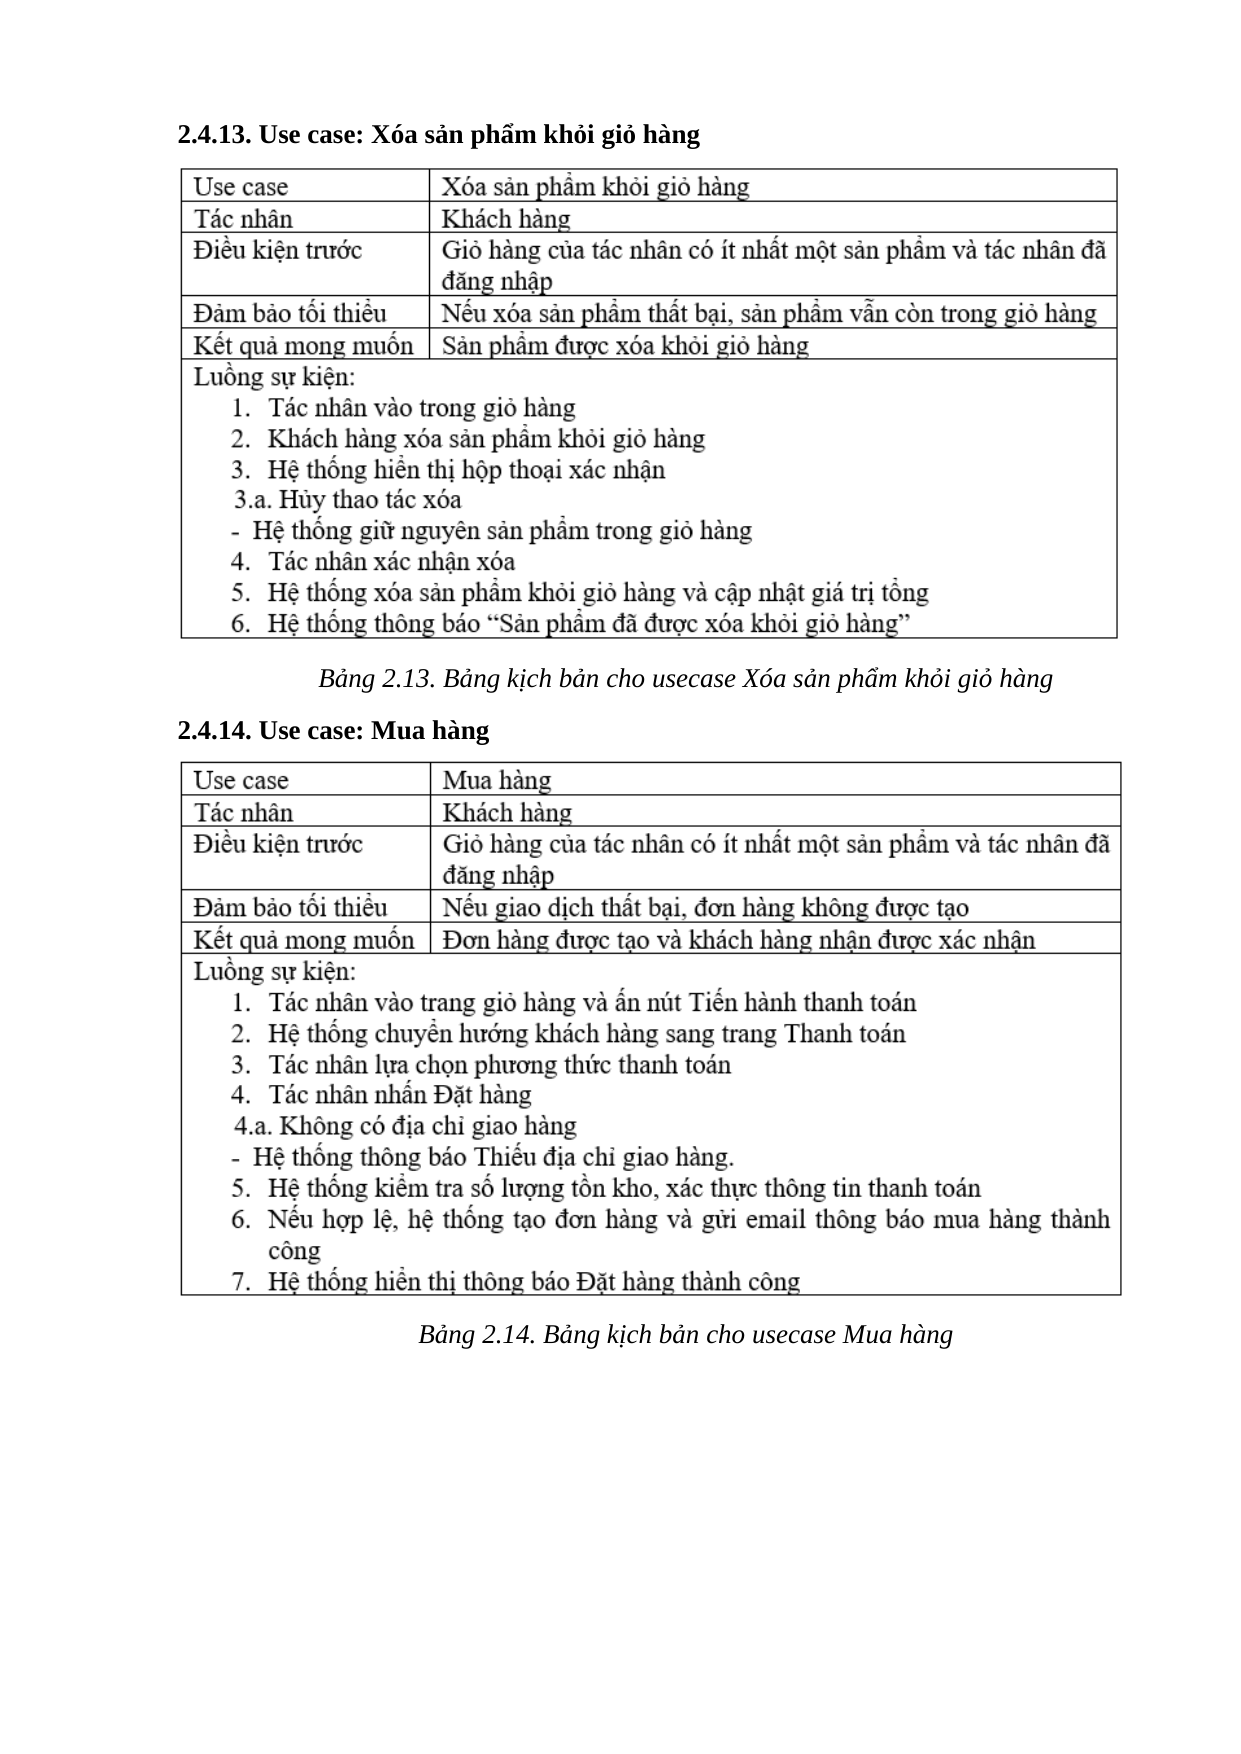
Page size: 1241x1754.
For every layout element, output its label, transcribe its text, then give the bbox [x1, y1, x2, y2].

subtitle 2.4.13. Use case: Xóa sản phẩm khỏi giỏ hàng [177, 118, 1122, 149]
text Bảng 2.14. Bảng kịch bản cho usecase Mua hàng [252, 1318, 1122, 1349]
picture [177, 162, 1123, 640]
subtitle 2.4.14. Use case: Mua hàng [177, 714, 1122, 746]
picture [177, 758, 1123, 1297]
text Bảng 2.13. Bảng kịch bản cho usecase Xóa sản phẩm khỏi giỏ hàng [252, 662, 1122, 693]
